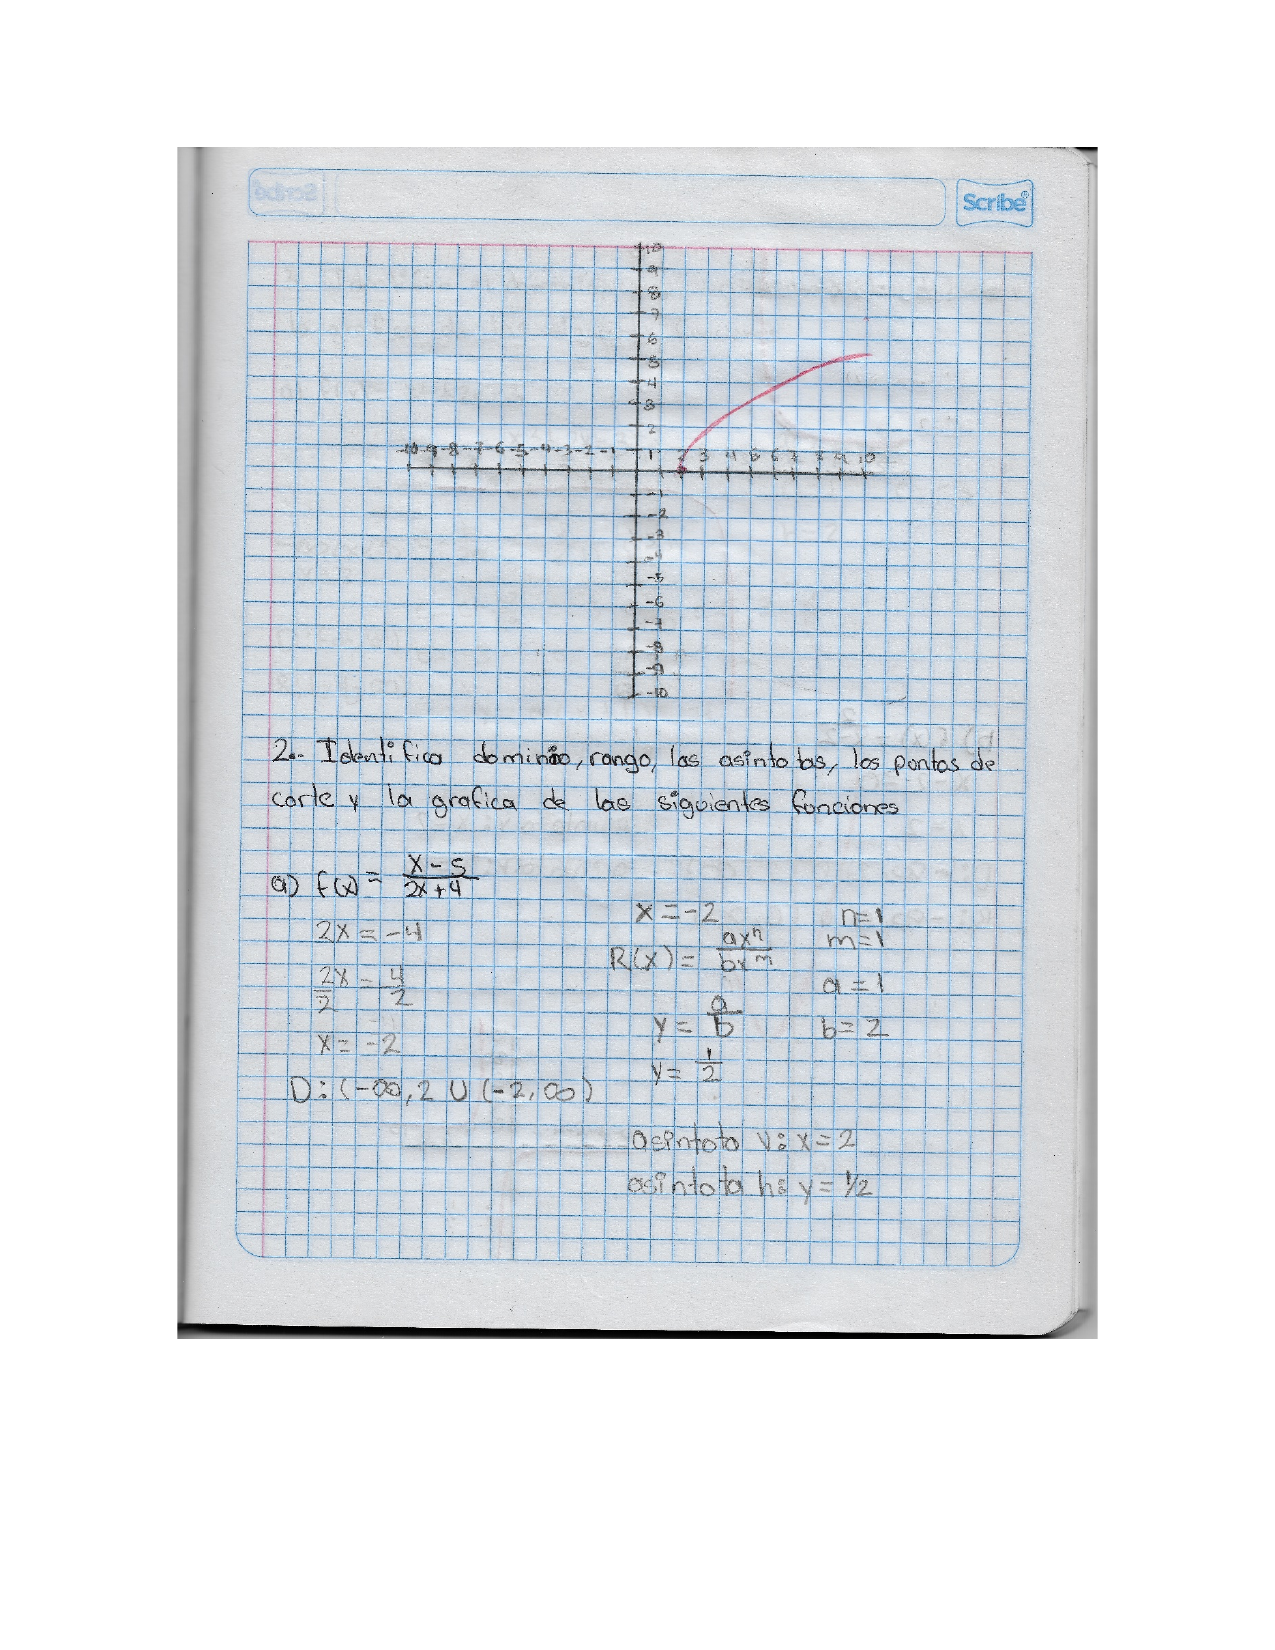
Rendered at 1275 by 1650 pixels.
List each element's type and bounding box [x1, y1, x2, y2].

picture [177, 147, 1098, 1339]
